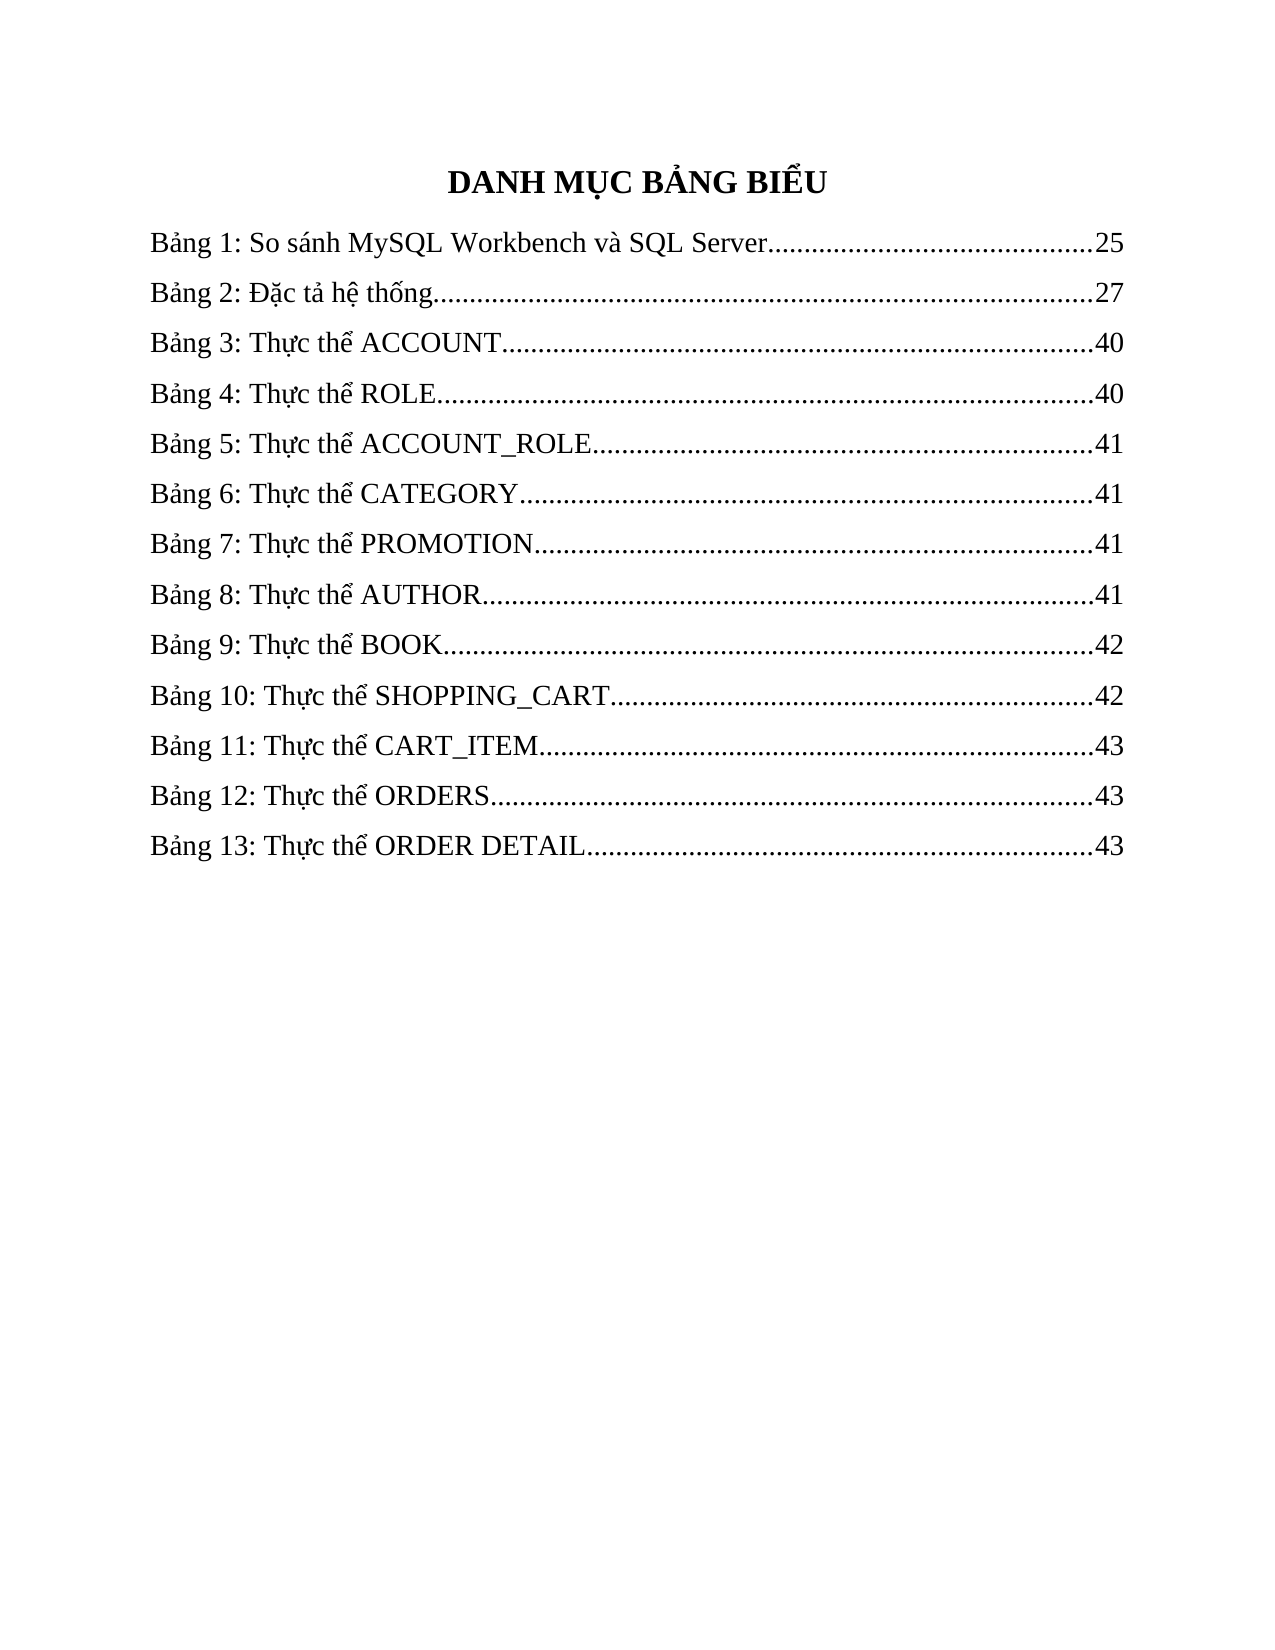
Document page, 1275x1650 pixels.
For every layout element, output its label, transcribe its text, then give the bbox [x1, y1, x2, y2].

text Bảng 10: Thực thể SHOPPING_CART 42 [150, 678, 1125, 711]
text Bảng 8: Thực thể AUTHOR 41 [150, 577, 1125, 611]
text Bảng 1: So sánh MySQL Workbench và SQL Server 25 [150, 225, 1125, 258]
text Bảng 13: Thực thể ORDER DETAIL 43 [150, 828, 1125, 862]
text Bảng 4: Thực thể ROLE 40 [150, 376, 1125, 409]
text Bảng 2: Đặc tả hệ thống 27 [150, 275, 1125, 309]
text Bảng 7: Thực thể PROMOTION 41 [150, 527, 1125, 560]
text Bảng 3: Thực thể ACCOUNT 40 [150, 325, 1125, 359]
text Bảng 6: Thực thể CATEGORY 41 [150, 476, 1125, 510]
subtitle DANH MỤC BẢNG BIỂU [150, 162, 1125, 201]
text Bảng 9: Thực thể BOOK 42 [150, 627, 1125, 661]
text Bảng 11: Thực thể CART_ITEM 43 [150, 728, 1125, 761]
text Bảng 12: Thực thể ORDERS 43 [150, 778, 1125, 812]
text Bảng 5: Thực thể ACCOUNT_ROLE 41 [150, 426, 1125, 459]
